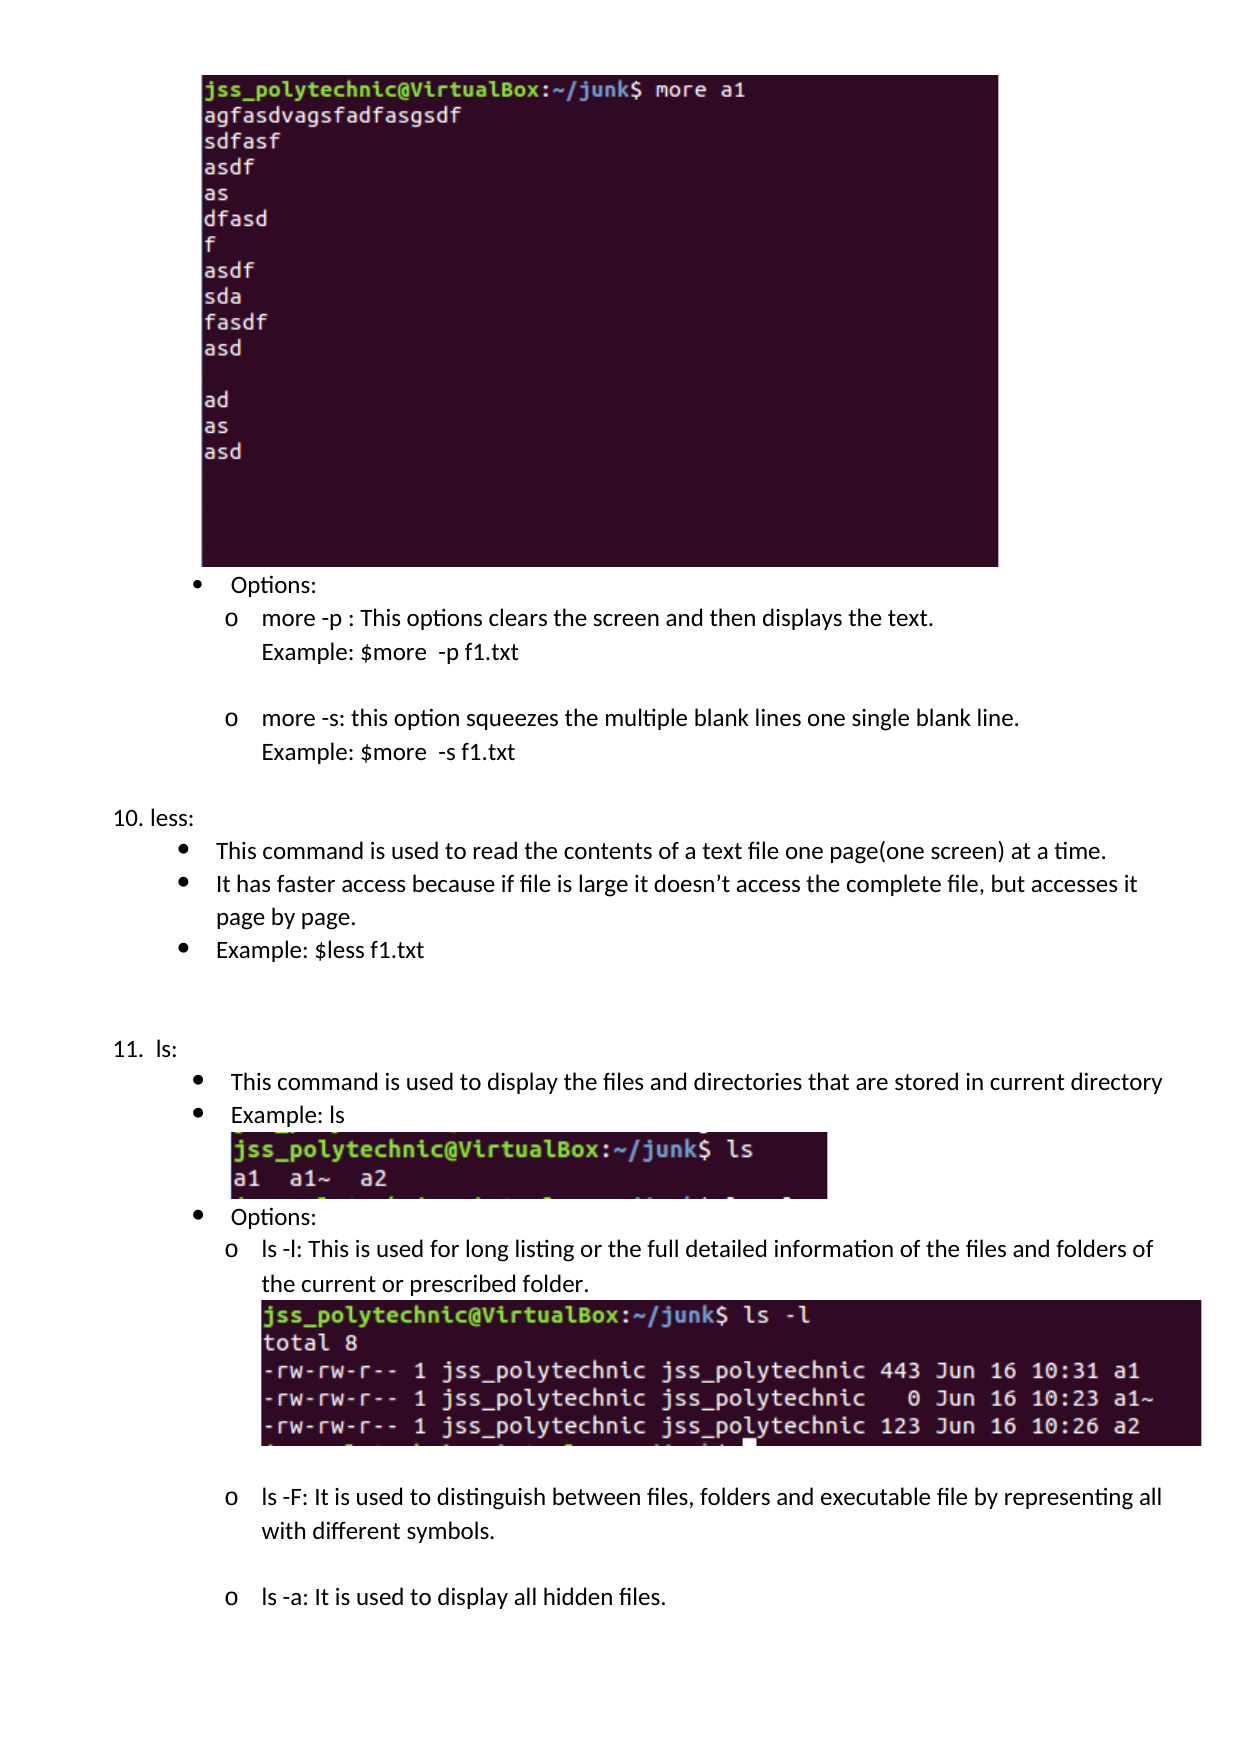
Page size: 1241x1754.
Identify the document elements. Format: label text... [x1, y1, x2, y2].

list Example: $more -s f1.txt [261, 736, 1165, 767]
picture [261, 1300, 1202, 1446]
list Example: ls [193, 1099, 1165, 1130]
list This command is used to read the contents of a text file one page(one screen) at a time. [178, 835, 1165, 866]
list It has faster access because if file is large it doesn’t access the complete file, but accesses it page by page. [178, 868, 1165, 932]
list less: [112, 802, 1165, 833]
list ls -F: It is used to distinguish between files, folders and executable file by representing all with different symbols. [224, 1481, 1165, 1546]
list ls: [112, 1033, 1165, 1064]
list more -p : This options clears the screen and then displays the text. [224, 602, 1165, 634]
list ls -a: It is used to display all hidden files. [224, 1581, 1165, 1613]
picture [230, 1132, 828, 1199]
list This command is used to display the files and directories that are stored in current directory [193, 1066, 1165, 1097]
picture [201, 75, 999, 567]
list Options: [193, 569, 1165, 600]
list Example: $less f1.txt [178, 934, 1165, 965]
list ls -l: This is used for long listing or the full detailed information of the files and folders of the current or prescribed folder. [224, 1234, 1165, 1298]
list more -s: this option squeezes the multiple blank lines one single blank line. [224, 702, 1165, 734]
list Options: [193, 1201, 1165, 1231]
list Example: $more -p f1.txt [261, 636, 1165, 667]
